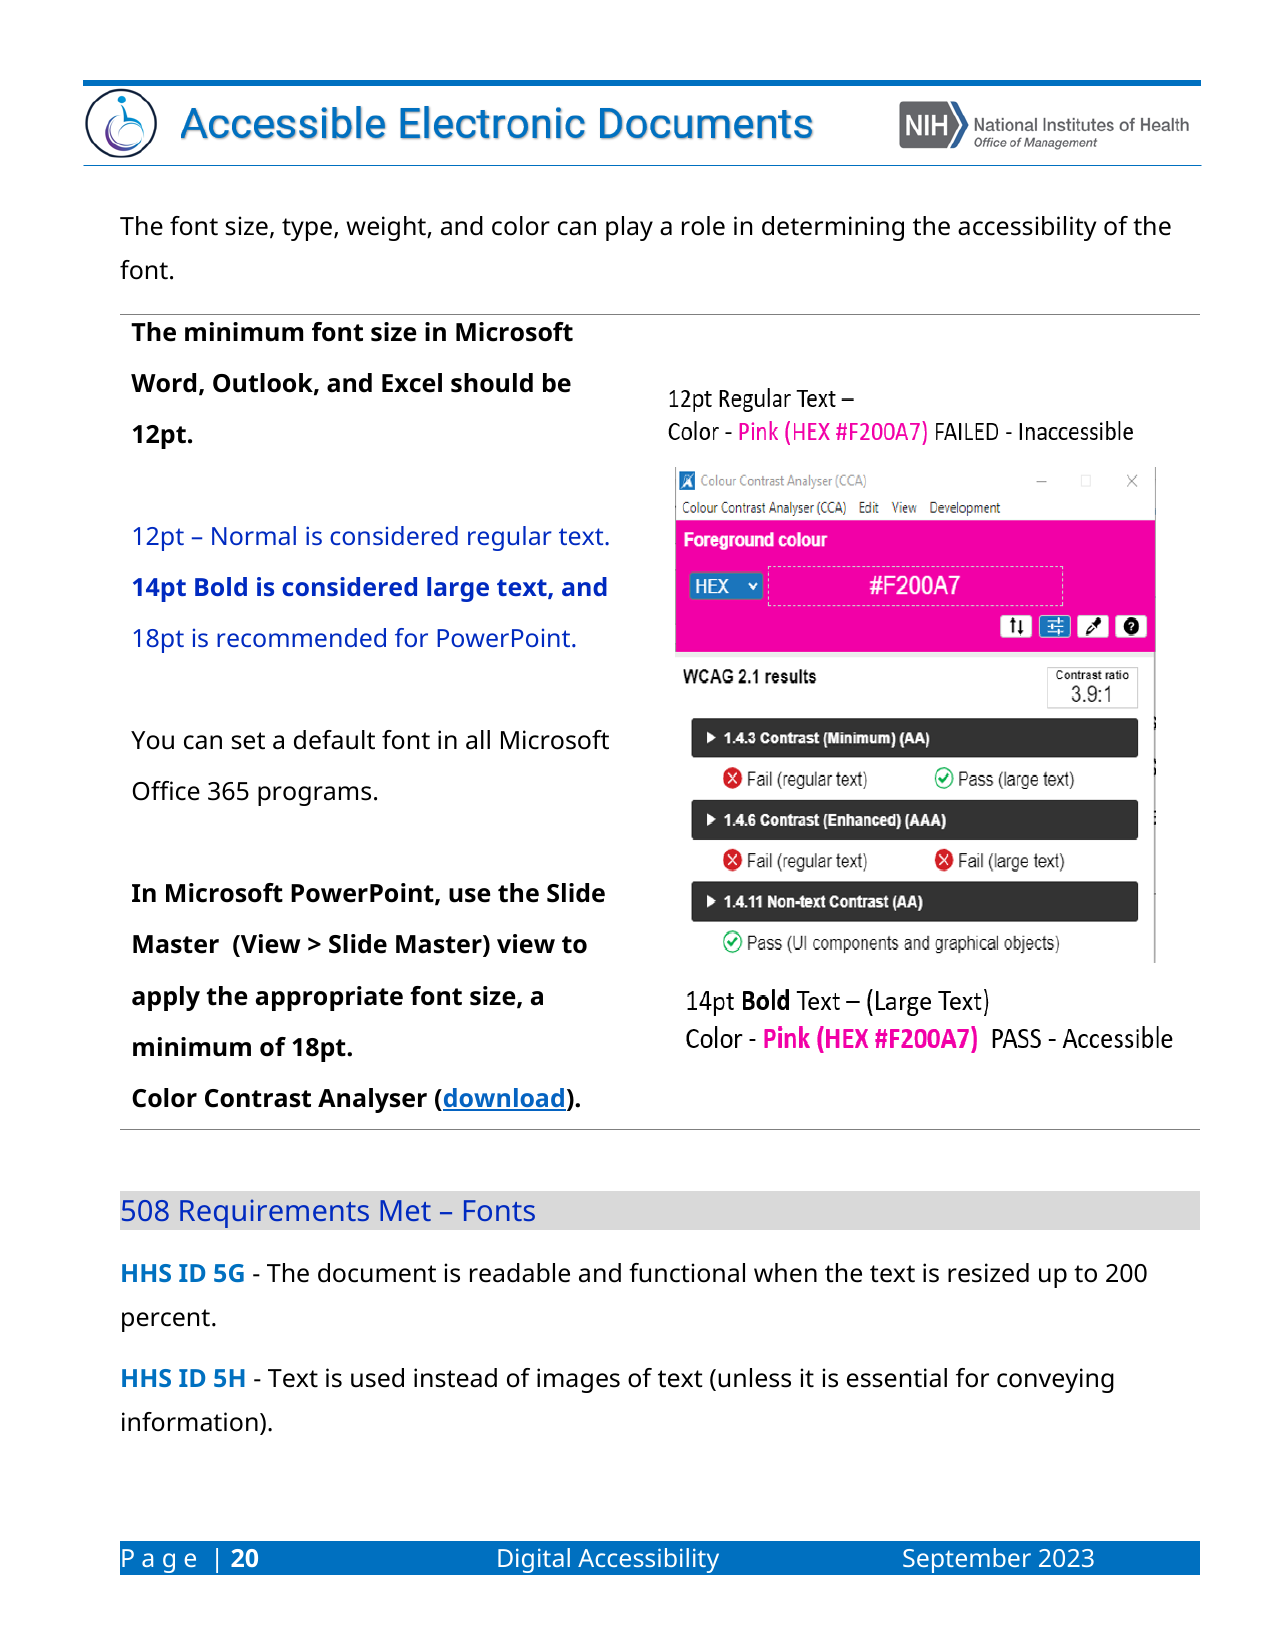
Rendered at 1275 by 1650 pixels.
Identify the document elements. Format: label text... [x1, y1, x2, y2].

table_header [643, 315, 1200, 1129]
text HHS ID 5G - The document is readable and functional when the text is resized up to 200 percent. [120, 1255, 1200, 1334]
picture [653, 369, 1189, 1075]
table_header The minimum font size in Microsoft Word, Outlook, and Excel should be 12pt. 12pt – Normal is considered regular text. 14pt Bold is considered large text, and 18pt is recommended for PowerPoint. You can set a default font in all Microsoft Office 365 programs. In Microsoft PowerPoint, use the Slide Master (View > Slide Master) view to apply the appropriate font size, a minimum of 18pt. Color Contrast Analyser (download). [120, 315, 643, 1129]
subtitle 508 Requirements Met – Fonts [120, 1191, 1200, 1230]
text The font size, type, weight, and color can play a role in determining the accessibility of the font. [120, 208, 1200, 287]
picture [75, 75, 1210, 171]
text HHS ID 5H - Text is used instead of images of text (unless it is essential for conveying information). [120, 1361, 1200, 1439]
